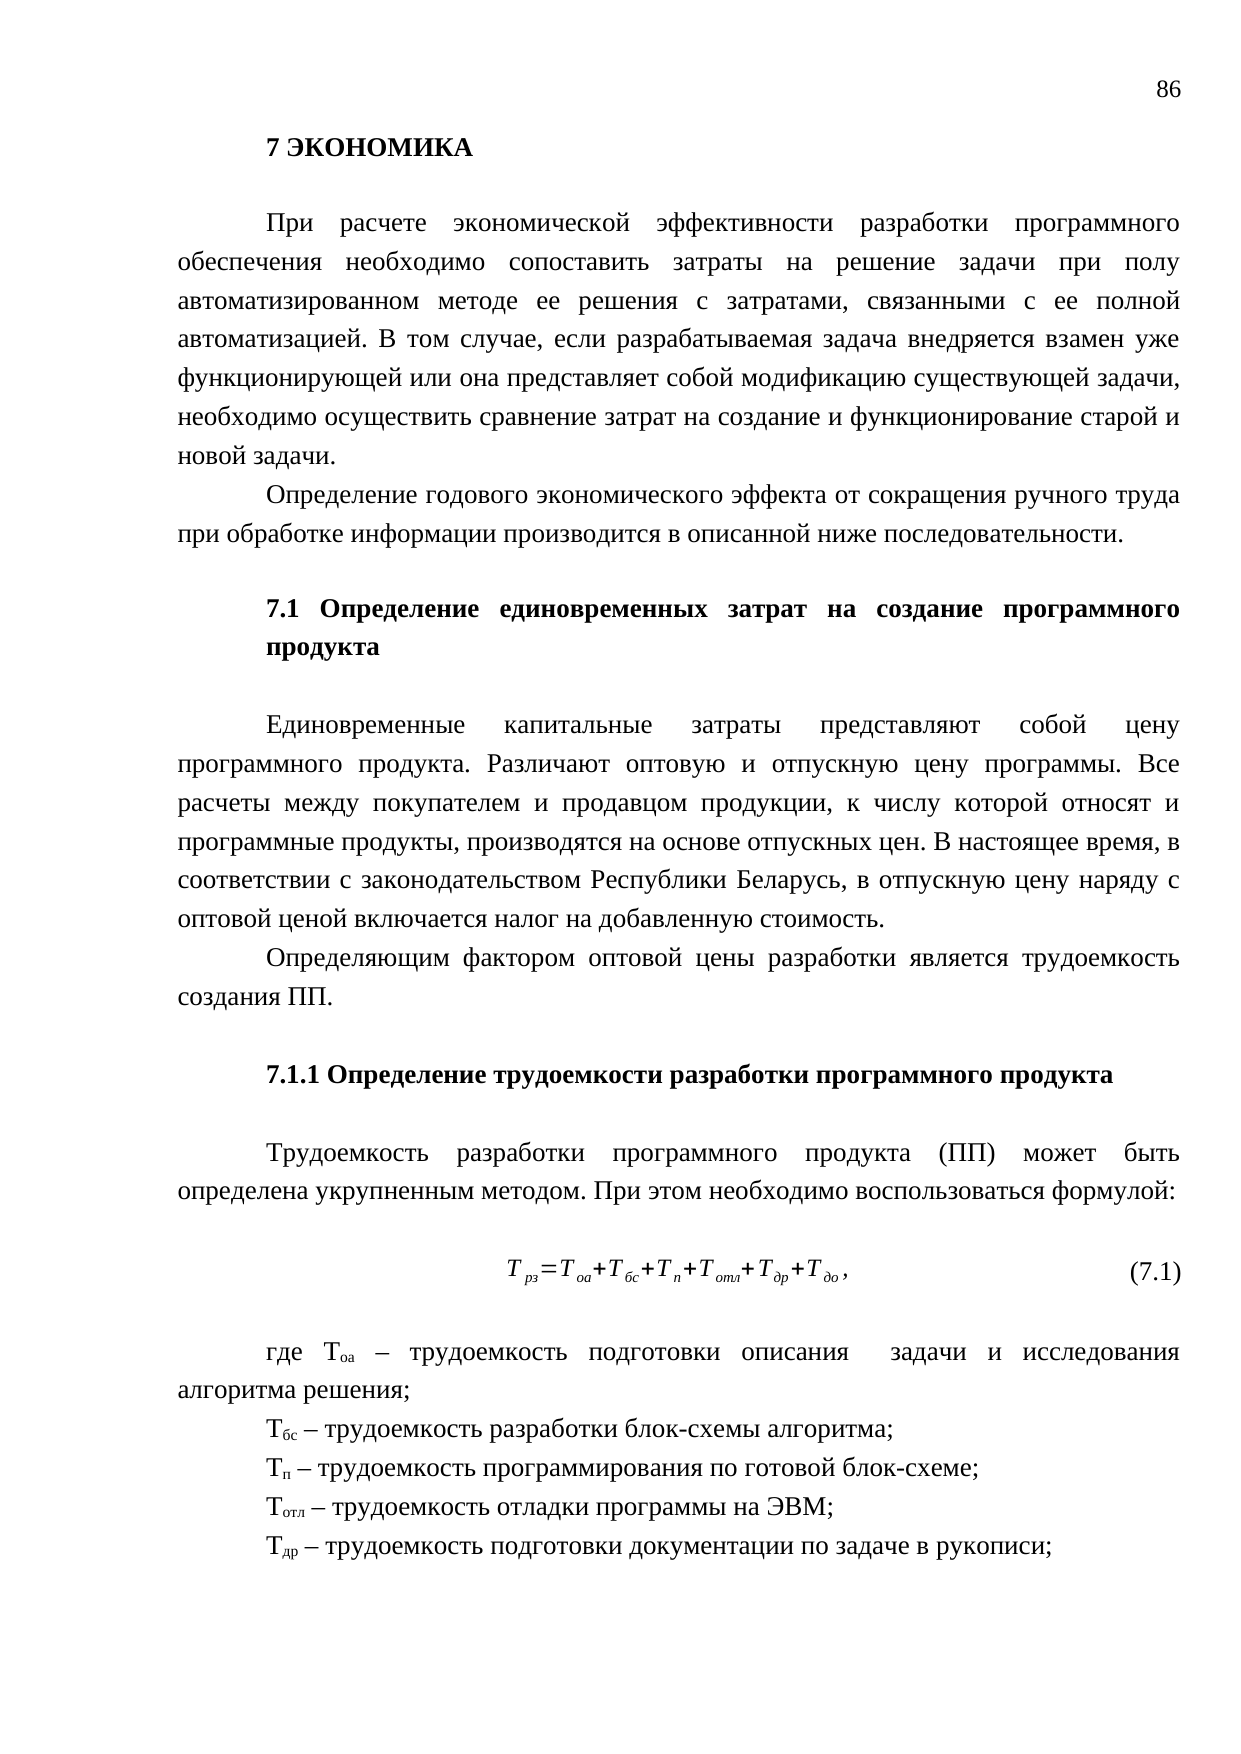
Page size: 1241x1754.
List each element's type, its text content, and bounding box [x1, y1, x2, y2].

text При расчете экономической эффективности разработки программного обеспечения необходимо сопоставить затраты на решение задачи при полу автоматизированном методе ее решения с затратами, связанными с ее полной автоматизацией. В том случае, если разрабатываемая задача внедряется взамен уже функционирующей или она представляет собой модификацию существующей задачи, необходимо осуществить сравнение затрат на создание и функционирование старой и новой задачи. [177, 206, 1181, 470]
text Тбс – трудоемкость разработки блок-схемы алгоритма; [177, 1412, 1181, 1443]
table_header [177, 1252, 1088, 1296]
text Единовременные капитальные затраты представляют собой цену программного продукта. Различают оптовую и отпускную цену программы. Все расчеты между покупателем и продавцом продукции, к числу которой относят и программные продукты, производятся на основе отпускных цен. В настоящее время, в соответствии с законодательством Республики Беларусь, в отпускную цену наряду с оптовой ценой включается налог на добавленную стоимость. [177, 708, 1181, 934]
text где Тоа – трудоемкость подготовки описания задачи и исследования алгоритма решения; [177, 1335, 1181, 1405]
text 7 ЭКОНОМИКА [177, 131, 1181, 162]
text Тдр – трудоемкость подготовки документации по задаче в рукописи; [177, 1529, 1181, 1560]
text Тп – трудоемкость программирования по готовой блок-схеме; [177, 1451, 1181, 1482]
subtitle 7.1 Определение единовременных затрат на создание программного продукта [266, 592, 1181, 662]
text Трудоемкость разработки программного продукта (ПП) может быть определена укрупненным методом. При этом необходимо воспользоваться формулой: [177, 1136, 1181, 1206]
table_header (7.1) [1089, 1252, 1181, 1296]
subtitle 7.1.1 Определение трудоемкости разработки программного продукта [177, 1058, 1181, 1089]
text Определение годового экономического эффекта от сокращения ручного труда при обработке информации производится в описанной ниже последовательности. [177, 478, 1181, 548]
text Определяющим фактором оптовой цены разработки является трудоемкость создания ПП. [177, 941, 1181, 1011]
text Тотл – трудоемкость отладки программы на ЭВМ; [177, 1490, 1181, 1521]
